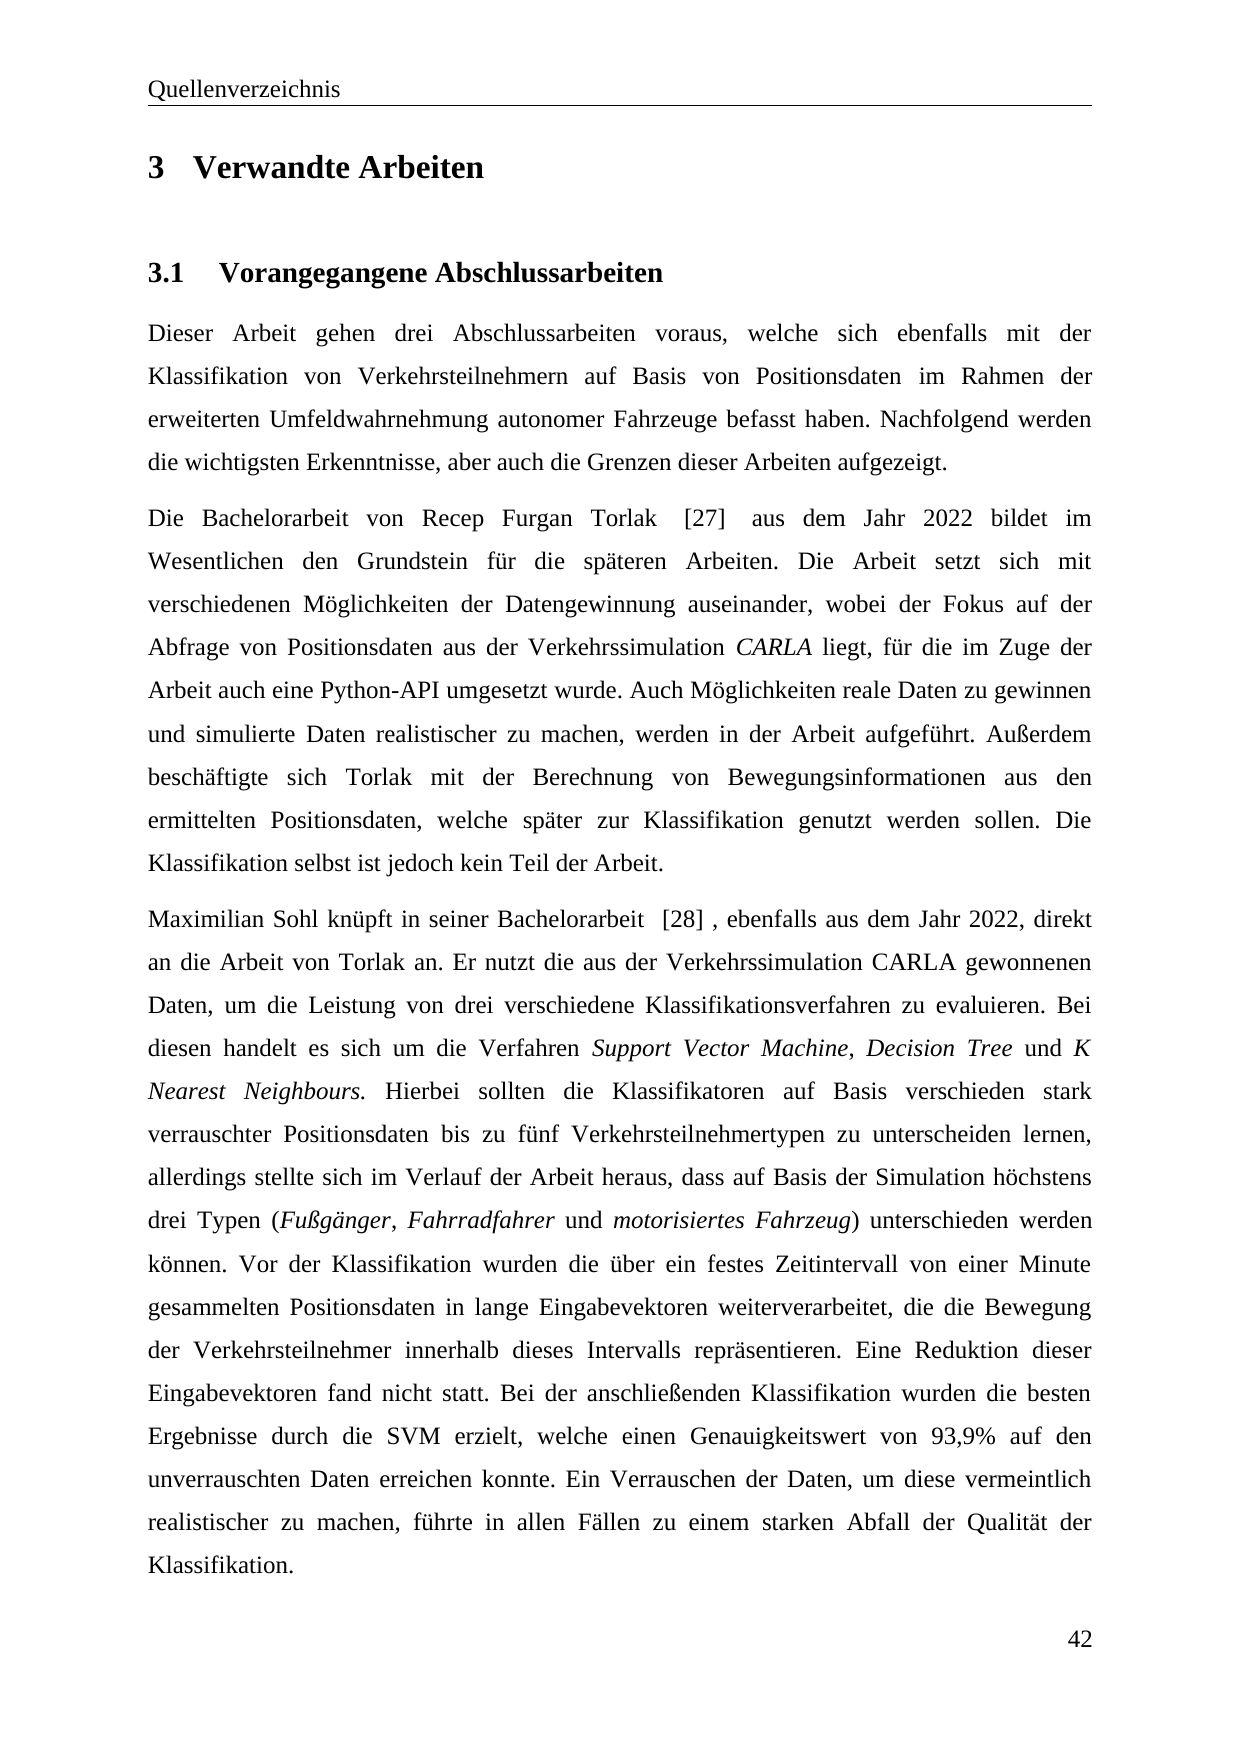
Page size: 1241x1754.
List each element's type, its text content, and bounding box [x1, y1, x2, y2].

text Dieser Arbeit gehen drei Abschlussarbeiten voraus, welche sich ebenfalls mit der Klassifikation von Verkehrsteilnehmern auf Basis von Positionsdaten im Rahmen der erweiterten Umfeldwahrnehmung autonomer Fahrzeuge befasst haben. Nachfolgend werden die wichtigsten Erkenntnisse, aber auch die Grenzen dieser Arbeiten aufgezeigt. [148, 318, 1092, 476]
subtitle Verwandte Arbeiten [148, 148, 1092, 186]
text Die Bachelorarbeit von Recep Furgan Torlak aus dem Jahr 2022 bildet im Wesentlichen den Grundstein für die späteren Arbeiten. Die Arbeit setzt sich mit verschiedenen Möglichkeiten der Datengewinnung auseinander, wobei der Fokus auf der Abfrage von Positionsdaten aus der Verkehrssimulation CARLA liegt, für die im Zuge der Arbeit auch eine Python-API umgesetzt wurde. Auch Möglichkeiten reale Daten zu gewinnen und simulierte Daten realistischer zu machen, werden in der Arbeit aufgeführt. Außerdem beschäftigte sich Torlak mit der Berechnung von Bewegungsinformationen aus den ermittelten Positionsdaten, welche später zur Klassifikation genutzt werden sollen. Die Klassifikation selbst ist jedoch kein Teil der Arbeit. [148, 503, 1092, 877]
subtitle Vorangegangene Abschlussarbeiten [148, 255, 1092, 289]
text Maximilian Sohl knüpft in seiner Bachelorarbeit , ebenfalls aus dem Jahr 2022, direkt an die Arbeit von Torlak an. Er nutzt die aus der Verkehrssimulation CARLA gewonnenen Daten, um die Leistung von drei verschiedene Klassifikationsverfahren zu evaluieren. Bei diesen handelt es sich um die Verfahren Support Vector Machine, Decision Tree und K Nearest Neighbours. Hierbei sollten die Klassifikatoren auf Basis verschieden stark verrauschter Positionsdaten bis zu fünf Verkehrsteilnehmertypen zu unterscheiden lernen, allerdings stellte sich im Verlauf der Arbeit heraus, dass auf Basis der Simulation höchstens drei Typen (Fußgänger, Fahrradfahrer und motorisiertes Fahrzeug) unterschieden werden können. Vor der Klassifikation wurden die über ein festes Zeitintervall von einer Minute gesammelten Positionsdaten in lange Eingabevektoren weiterverarbeitet, die die Bewegung der Verkehrsteilnehmer innerhalb dieses Intervalls repräsentieren. Eine Reduktion dieser Eingabevektoren fand nicht statt. Bei der anschließenden Klassifikation wurden die besten Ergebnisse durch die SVM erzielt, welche einen Genauigkeitswert von 93,9% auf den unverrauschten Daten erreichen konnte. Ein Verrauschen der Daten, um diese vermeintlich realistischer zu machen, führte in allen Fällen zu einem starken Abfall der Qualität der Klassifikation. [148, 904, 1092, 1579]
